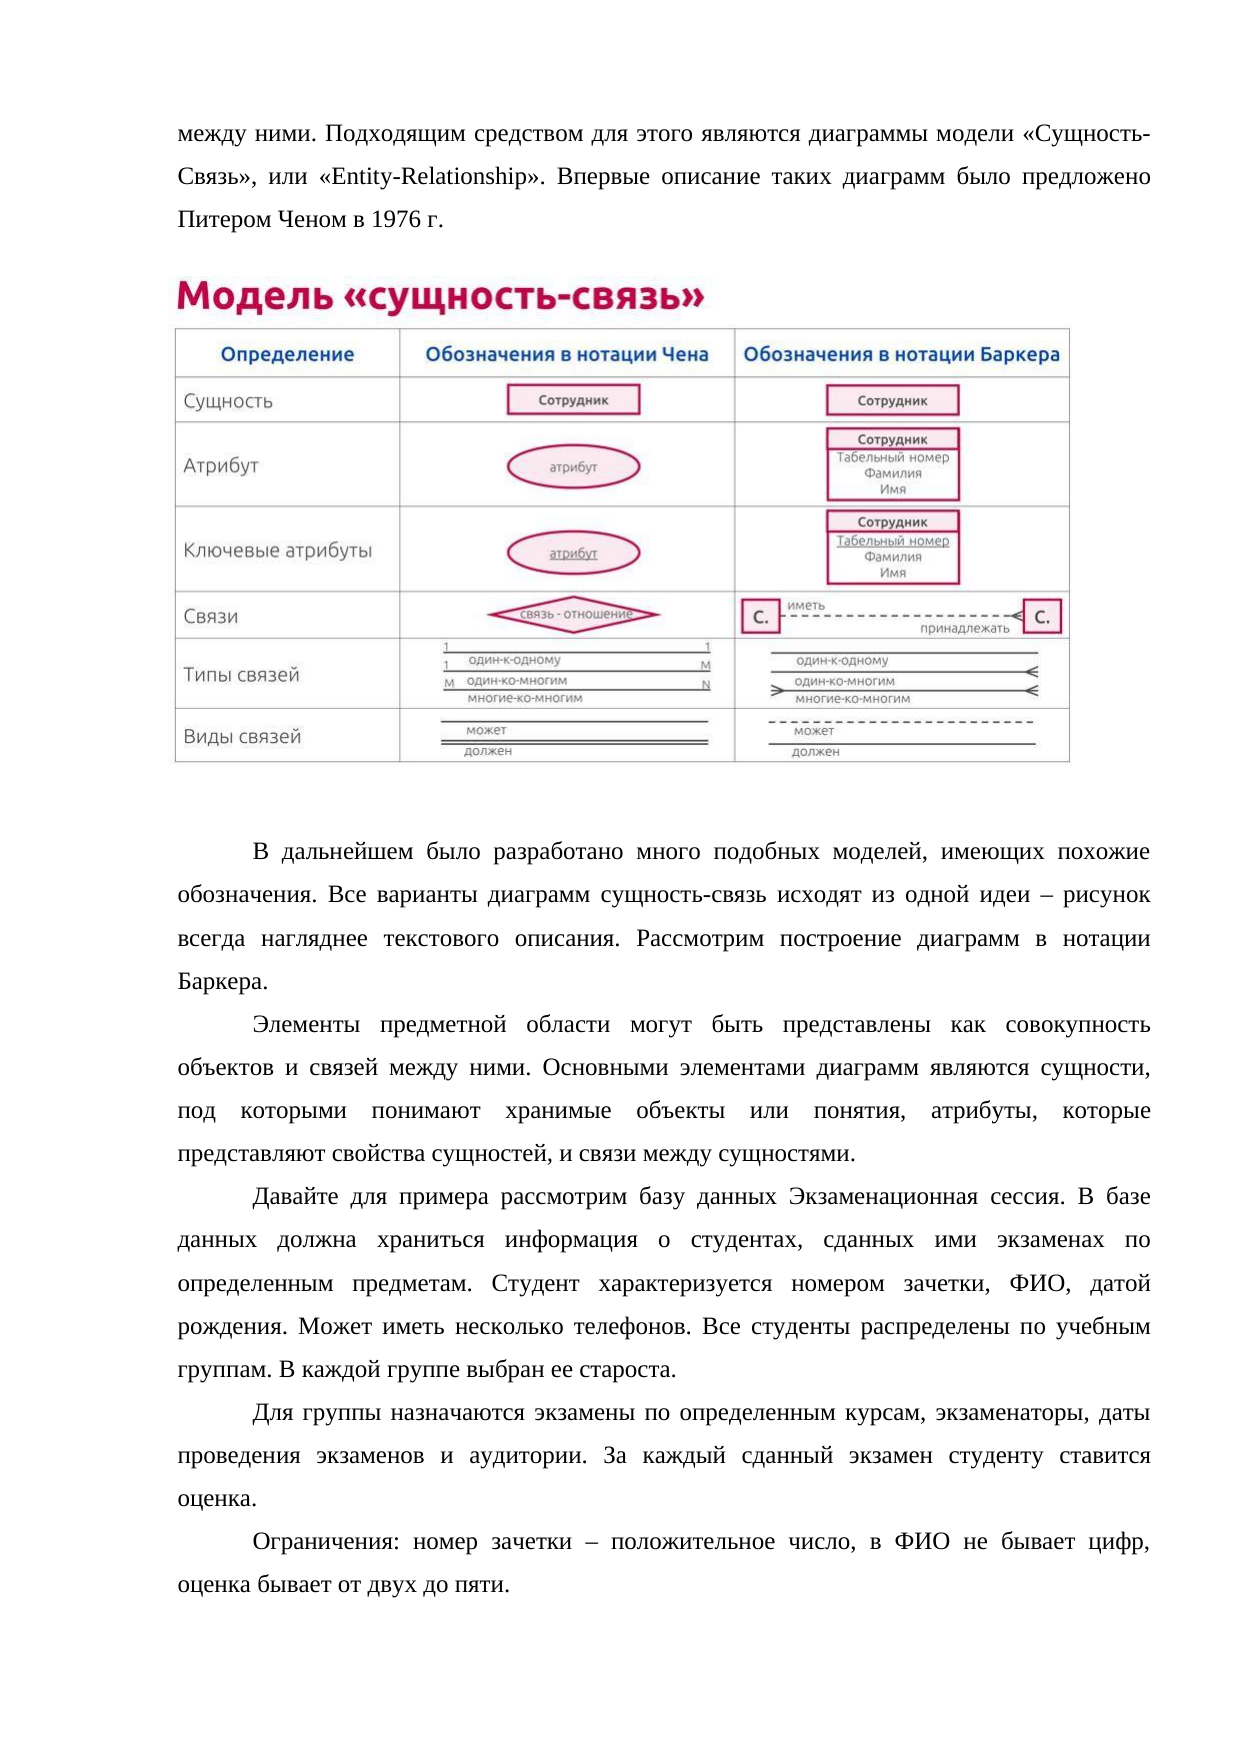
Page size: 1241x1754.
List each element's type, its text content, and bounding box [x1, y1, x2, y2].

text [177, 118, 1152, 233]
text Элементы предметной области могут быть представлены как совокупность объектов и связей между ними. Основными элементами диаграмм являются сущности, под которыми понимают хранимые объекты или понятия, атрибуты, которые представляют свойства сущностей, и связи между сущностями. [177, 1009, 1152, 1167]
text Для группы назначаются экзамены по определенным курсам, экзаменаторы, даты проведения экзаменов и аудитории. За каждый сданный экзамен студенту ставится оценка. [177, 1397, 1152, 1512]
picture [168, 276, 1073, 765]
text Давайте для примера рассмотрим базу данных Экзаменационная сессия. В базе данных должна храниться информация о студентах, сданных ими экзаменах по определенным предметам. Студент характеризуется номером зачетки, ФИО, датой рождения. Может иметь несколько телефонов. Все студенты распределены по учебным группам. В каждой группе выбран ее староста. [177, 1181, 1152, 1383]
text В дальнейшем было разработано много подобных моделей, имеющих похожие обозначения. Все варианты диаграмм сущность-связь исходят из одной идеи – рисунок всегда нагляднее текстового описания. Рассмотрим построение диаграмм в нотации Баркера. [177, 836, 1152, 994]
text Ограничения: номер зачетки – положительное число, в ФИО не бывает цифр, оценка бывает от двух до пяти. [177, 1526, 1152, 1598]
